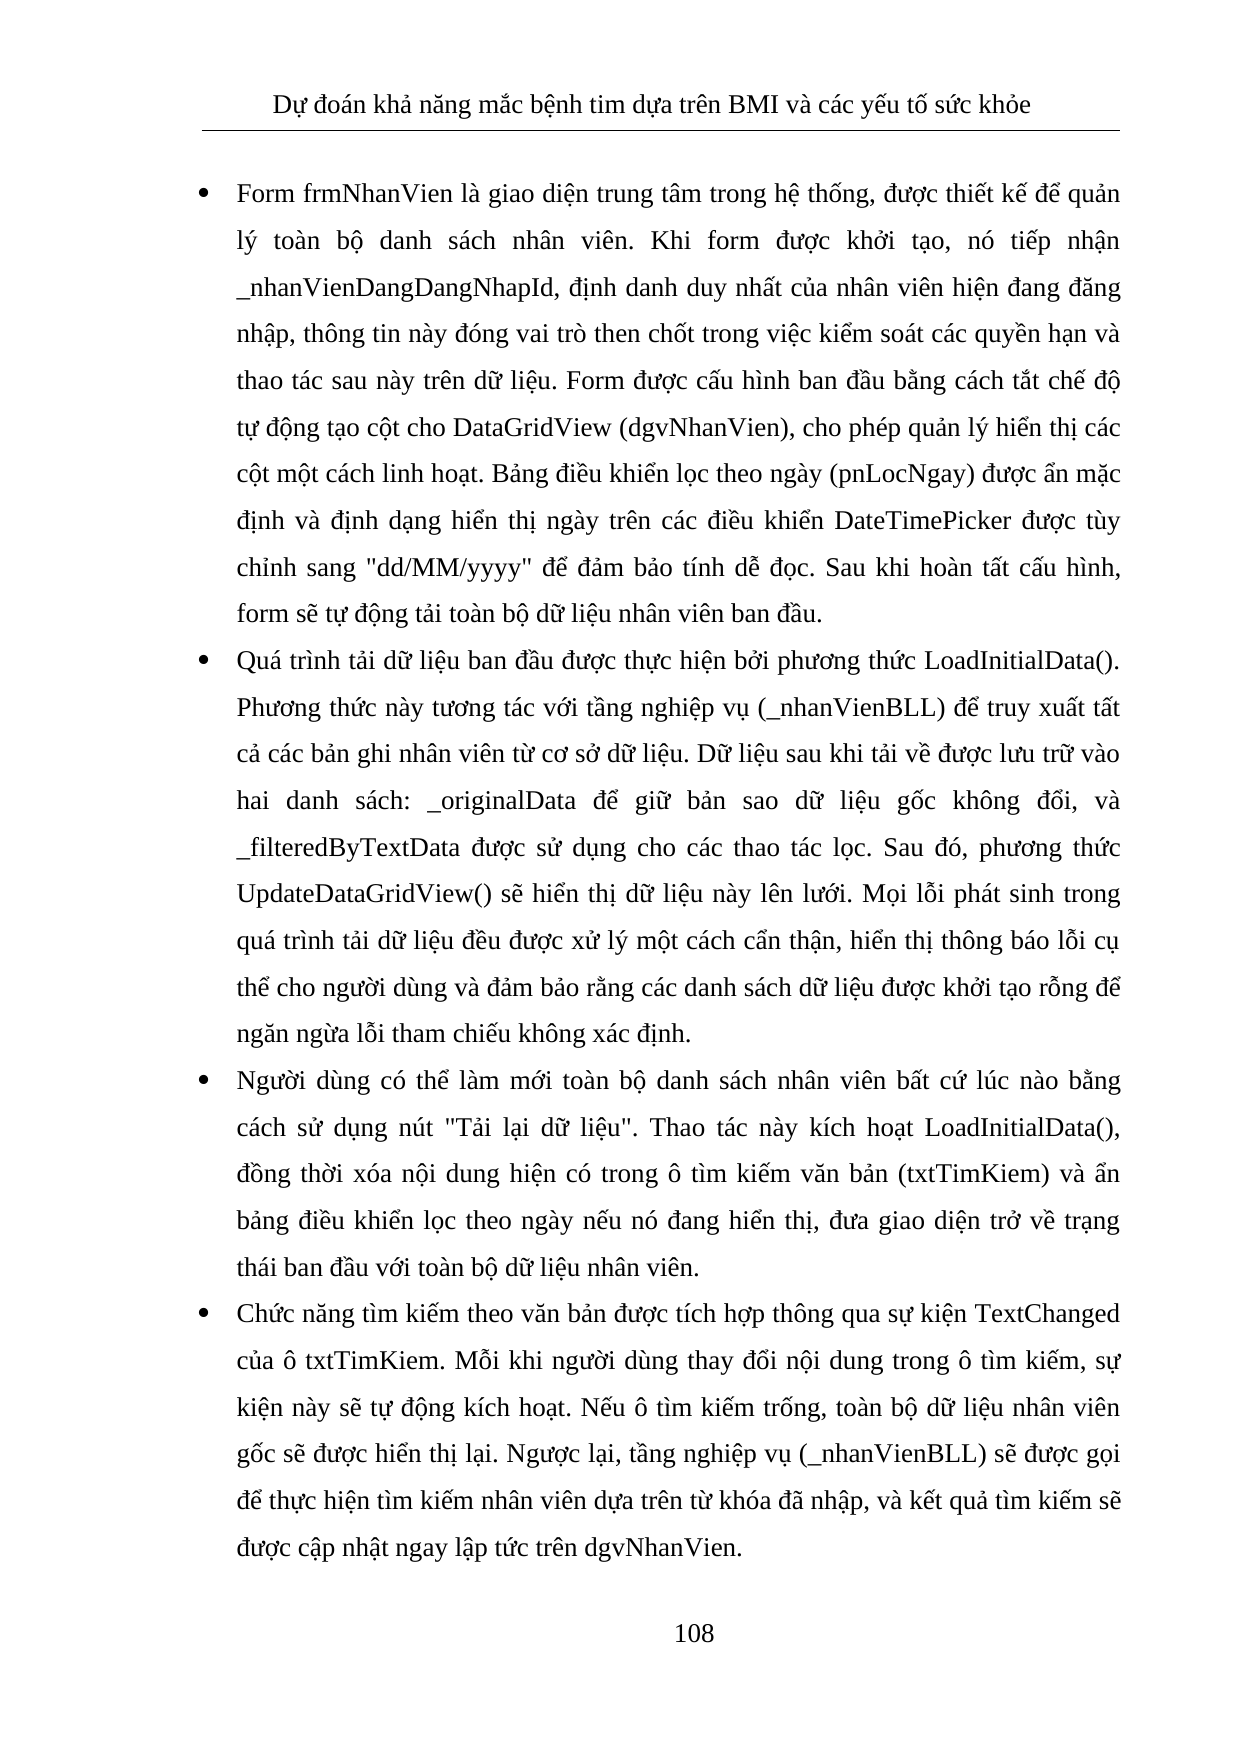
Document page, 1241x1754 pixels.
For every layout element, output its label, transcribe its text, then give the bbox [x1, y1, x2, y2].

list Form frmNhanVien là giao diện trung tâm trong hệ thống, được thiết kế để quản lý toàn bộ danh sách nhân viên. Khi form được khởi tạo, nó tiếp nhận _nhanVienDangDangNhapId, định danh duy nhất của nhân viên hiện đang đăng nhập, thông tin này đóng vai trò then chốt trong việc kiểm soát các quyền hạn và thao tác sau này trên dữ liệu. Form được cấu hình ban đầu bằng cách tắt chế độ tự động tạo cột cho DataGridView (dgvNhanVien), cho phép quản lý hiển thị các cột một cách linh hoạt. Bảng điều khiển lọc theo ngày (pnLocNgay) được ẩn mặc định và định dạng hiển thị ngày trên các điều khiển DateTimePicker được tùy chỉnh sang "dd/MM/yyyy" để đảm bảo tính dễ đọc. Sau khi hoàn tất cấu hình, form sẽ tự động tải toàn bộ dữ liệu nhân viên ban đầu. [199, 177, 1122, 628]
list Chức năng tìm kiếm theo văn bản được tích hợp thông qua sự kiện TextChanged của ô txtTimKiem. Mỗi khi người dùng thay đổi nội dung trong ô tìm kiếm, sự kiện này sẽ tự động kích hoạt. Nếu ô tìm kiếm trống, toàn bộ dữ liệu nhân viên gốc sẽ được hiển thị lại. Ngược lại, tầng nghiệp vụ (_nhanVienBLL) sẽ được gọi để thực hiện tìm kiếm nhân viên dựa trên từ khóa đã nhập, và kết quả tìm kiếm sẽ được cập nhật ngay lập tức trên dgvNhanVien. [199, 1297, 1122, 1562]
list Người dùng có thể làm mới toàn bộ danh sách nhân viên bất cứ lúc nào bằng cách sử dụng nút "Tải lại dữ liệu". Thao tác này kích hoạt LoadInitialData(), đồng thời xóa nội dung hiện có trong ô tìm kiếm văn bản (txtTimKiem) và ẩn bảng điều khiển lọc theo ngày nếu nó đang hiển thị, đưa giao diện trở về trạng thái ban đầu với toàn bộ dữ liệu nhân viên. [199, 1064, 1122, 1282]
list Quá trình tải dữ liệu ban đầu được thực hiện bởi phương thức LoadInitialData(). Phương thức này tương tác với tầng nghiệp vụ (_nhanVienBLL) để truy xuất tất cả các bản ghi nhân viên từ cơ sở dữ liệu. Dữ liệu sau khi tải về được lưu trữ vào hai danh sách: _originalData để giữ bản sao dữ liệu gốc không đổi, và _filteredByTextData được sử dụng cho các thao tác lọc. Sau đó, phương thức UpdateDataGridView() sẽ hiển thị dữ liệu này lên lưới. Mọi lỗi phát sinh trong quá trình tải dữ liệu đều được xử lý một cách cẩn thận, hiển thị thông báo lỗi cụ thể cho người dùng và đảm bảo rằng các danh sách dữ liệu được khởi tạo rỗng để ngăn ngừa lỗi tham chiếu không xác định. [199, 644, 1122, 1048]
